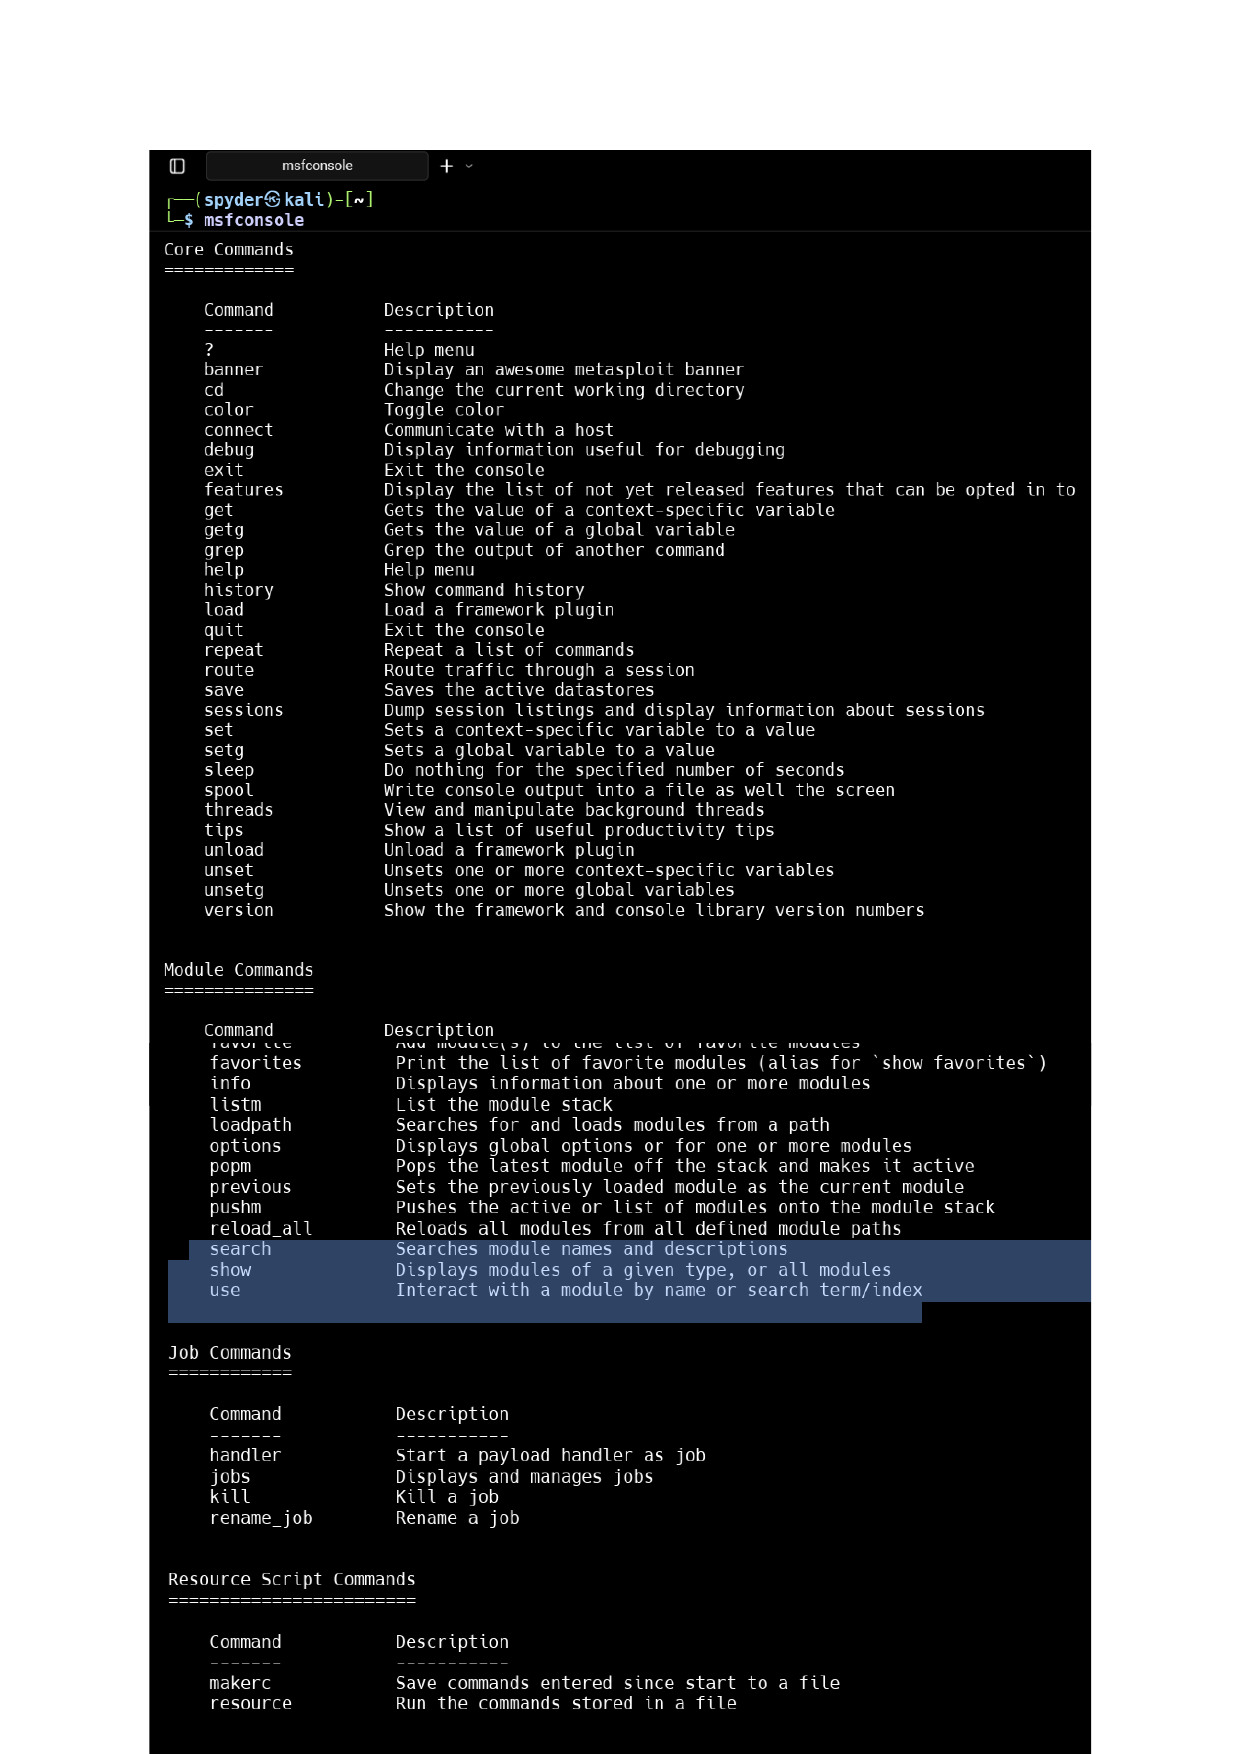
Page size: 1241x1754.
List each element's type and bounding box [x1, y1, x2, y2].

picture [149, 150, 1092, 1754]
